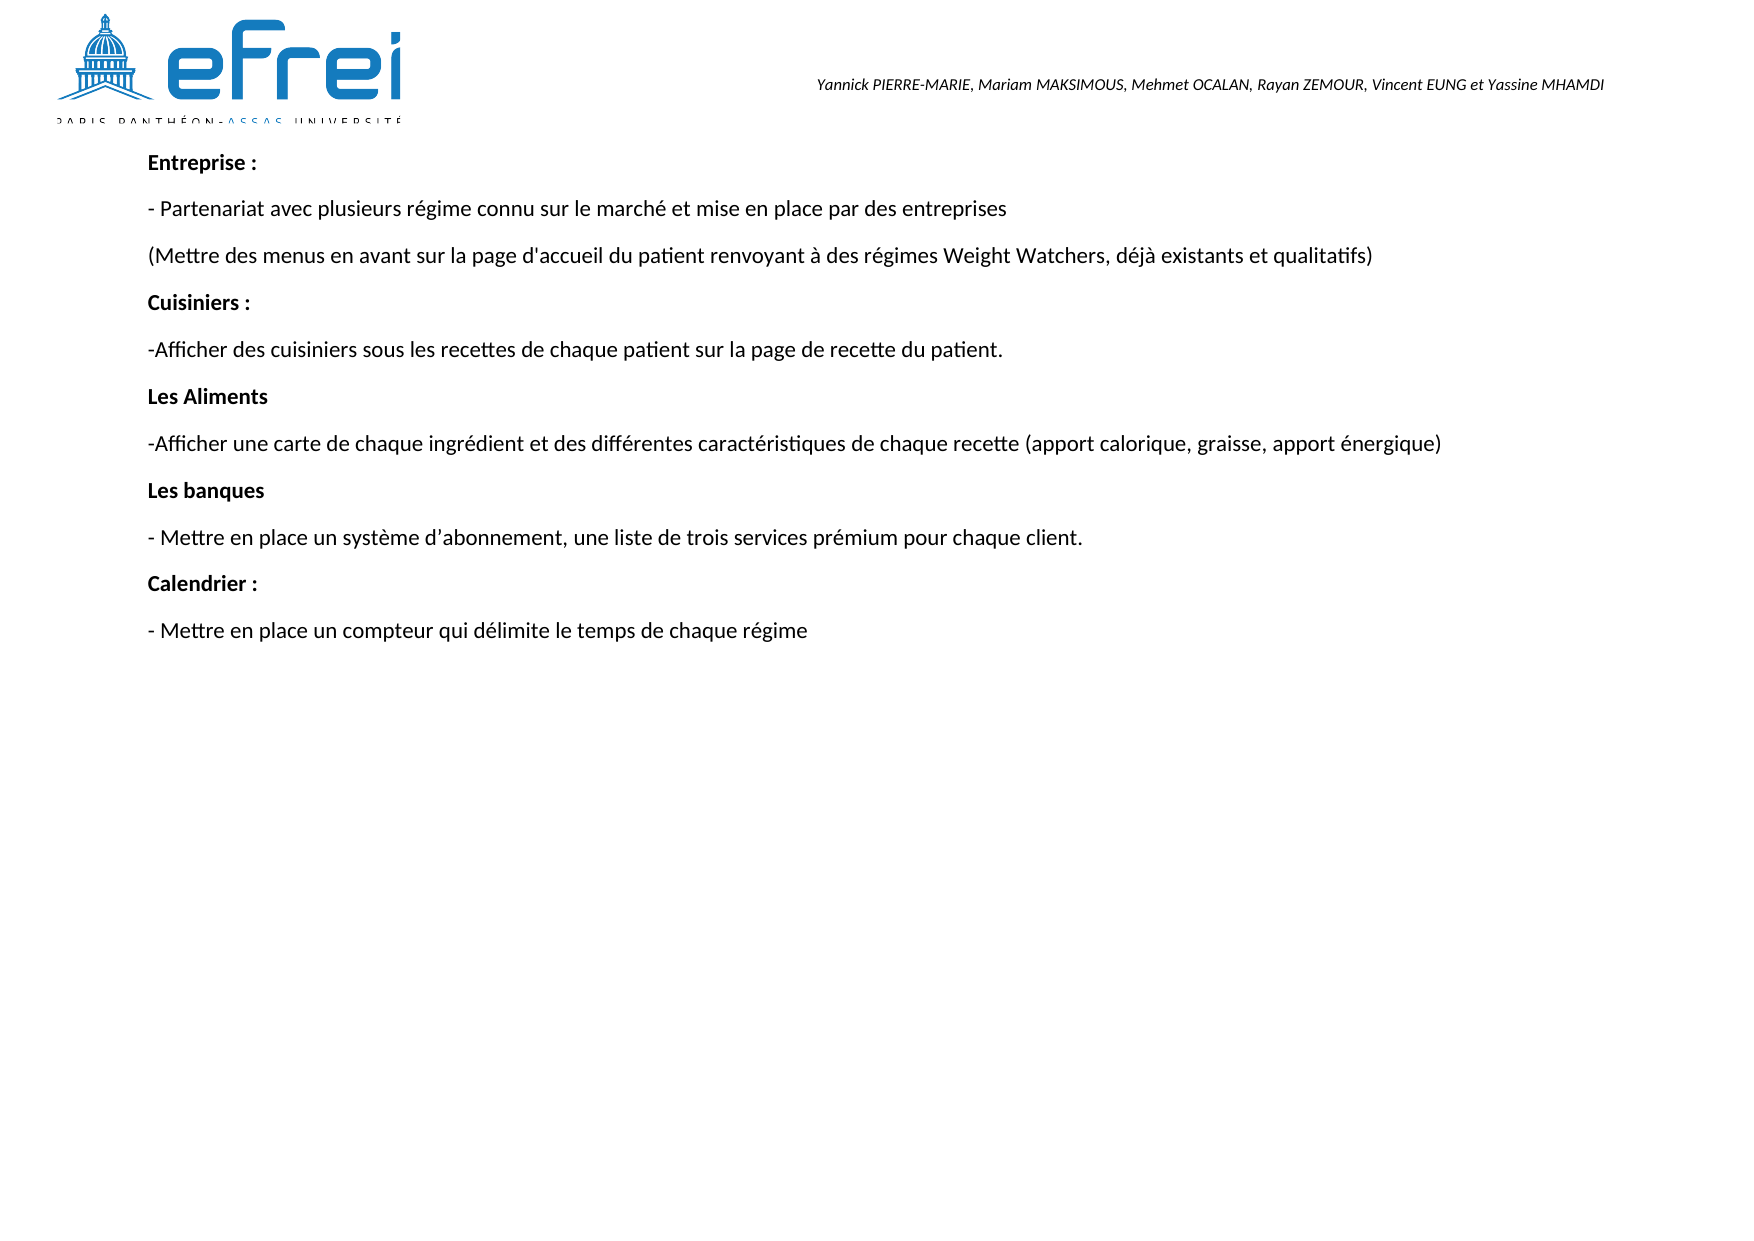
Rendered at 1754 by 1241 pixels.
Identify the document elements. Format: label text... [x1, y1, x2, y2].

picture [56, 13, 400, 123]
text -Afficher des cuisiniers sous les recettes de chaque patient sur la page de recette du patient. [148, 335, 1606, 363]
text - Partenariat avec plusieurs régime connu sur le marché et mise en place par des entreprises [148, 194, 1606, 222]
text - Mettre en place un système d’abonnement, une liste de trois services prémium pour chaque client. [148, 523, 1606, 551]
text - Mettre en place un compteur qui délimite le temps de chaque régime [148, 616, 1606, 644]
text Calendrier : [148, 569, 1606, 597]
text Entreprise : [148, 148, 1606, 176]
text Les Aliments [148, 382, 1606, 410]
text Les banques [148, 476, 1606, 504]
text (Mettre des menus en avant sur la page d'accueil du patient renvoyant à des régimes Weight Watchers, déjà existants et qualitatifs) [148, 241, 1606, 269]
text -Afficher une carte de chaque ingrédient et des différentes caractéristiques de chaque recette (apport calorique, graisse, apport énergique) [148, 429, 1606, 457]
text Cuisiniers : [148, 288, 1606, 316]
